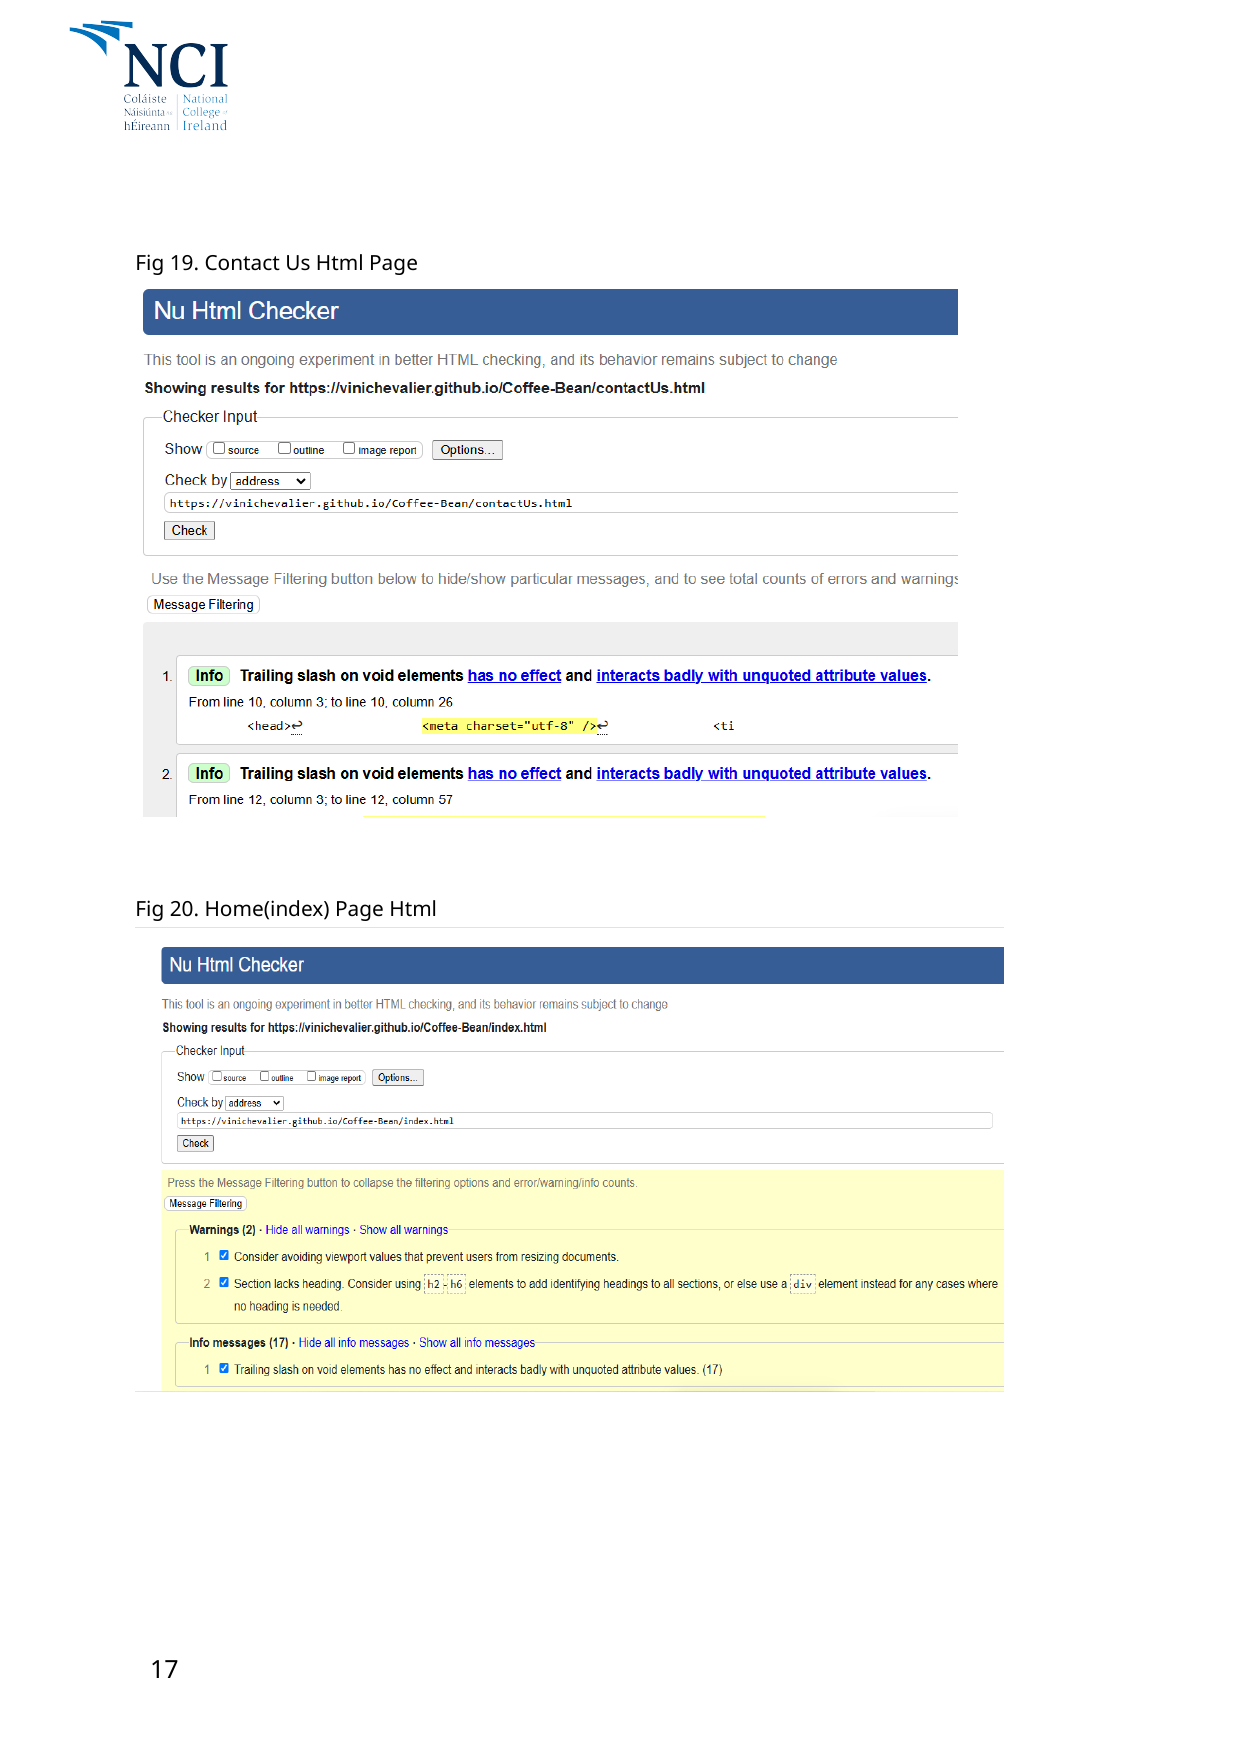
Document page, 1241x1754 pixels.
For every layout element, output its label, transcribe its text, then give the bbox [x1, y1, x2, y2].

picture [135, 927, 1004, 1392]
picture [58, 11, 239, 140]
picture [135, 282, 958, 817]
